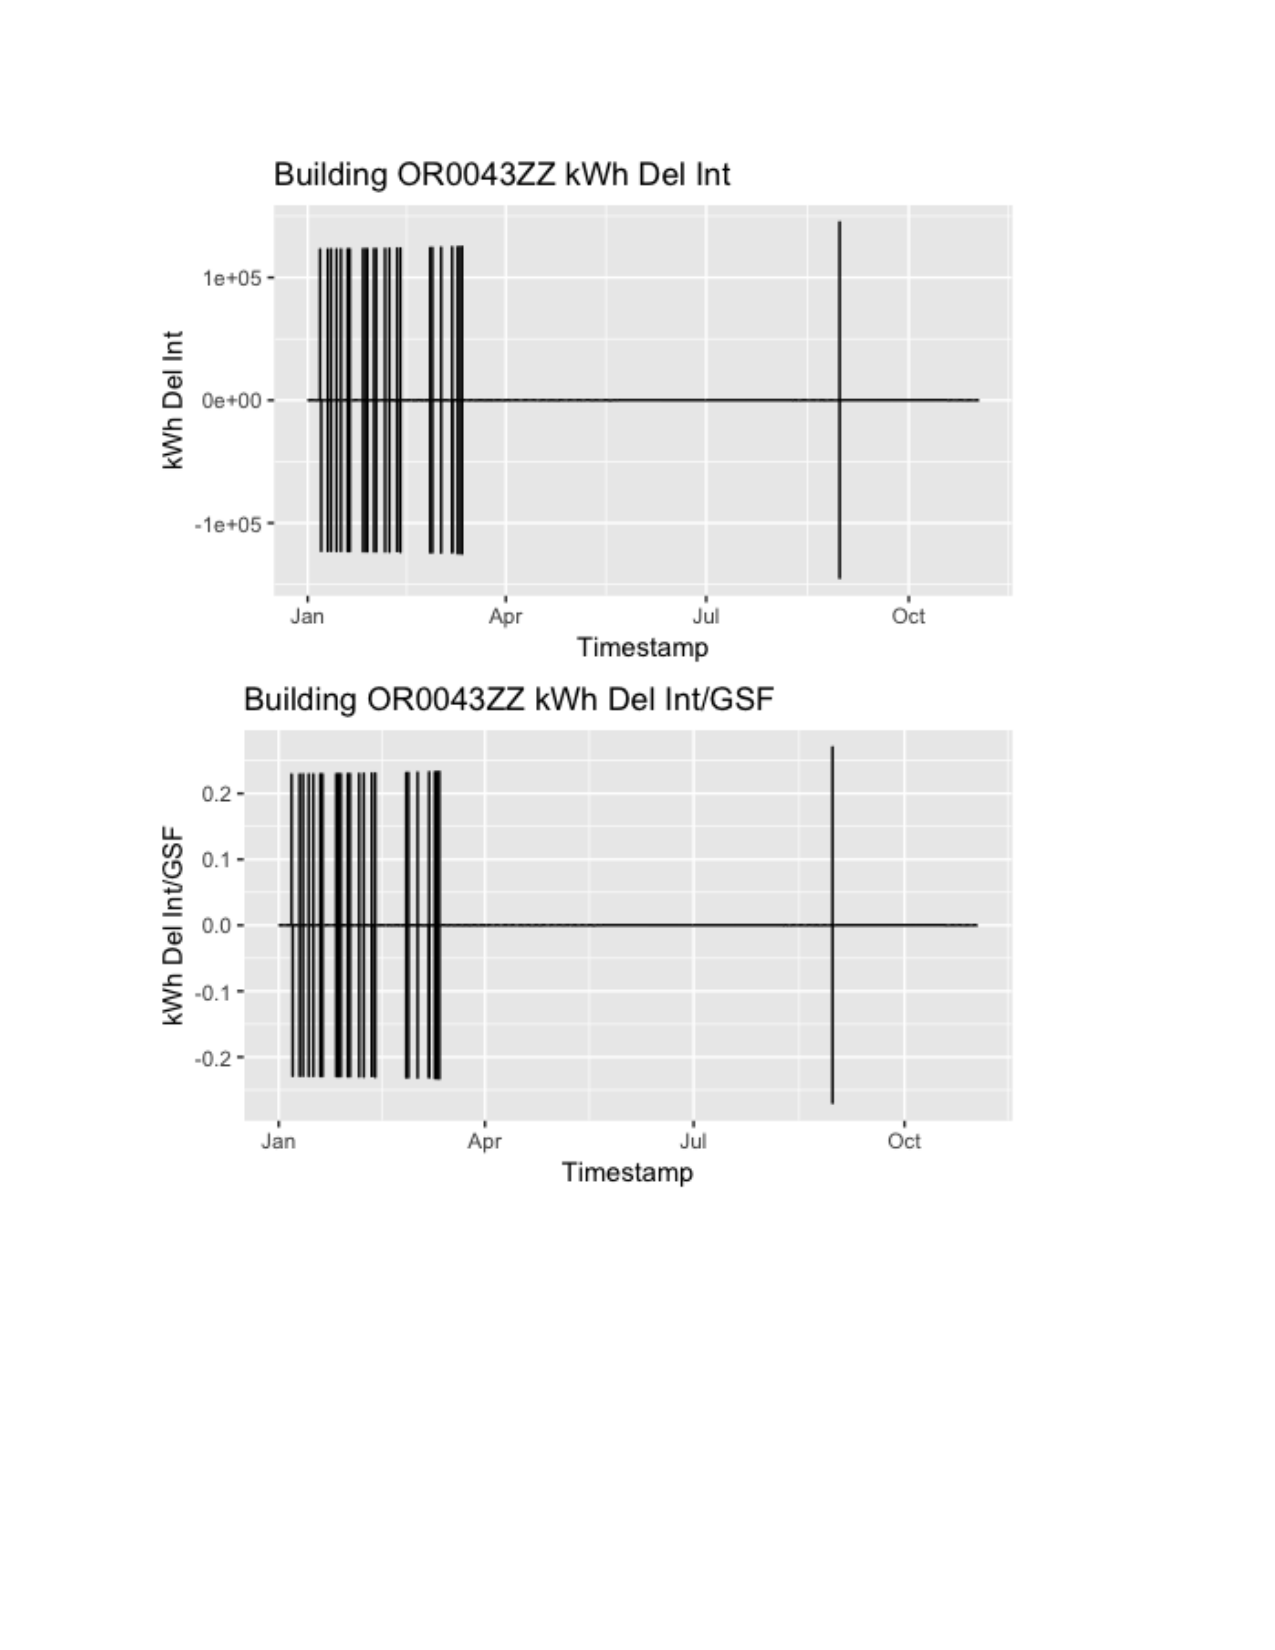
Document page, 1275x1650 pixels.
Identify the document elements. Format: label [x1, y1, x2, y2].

picture [150, 150, 1025, 1200]
